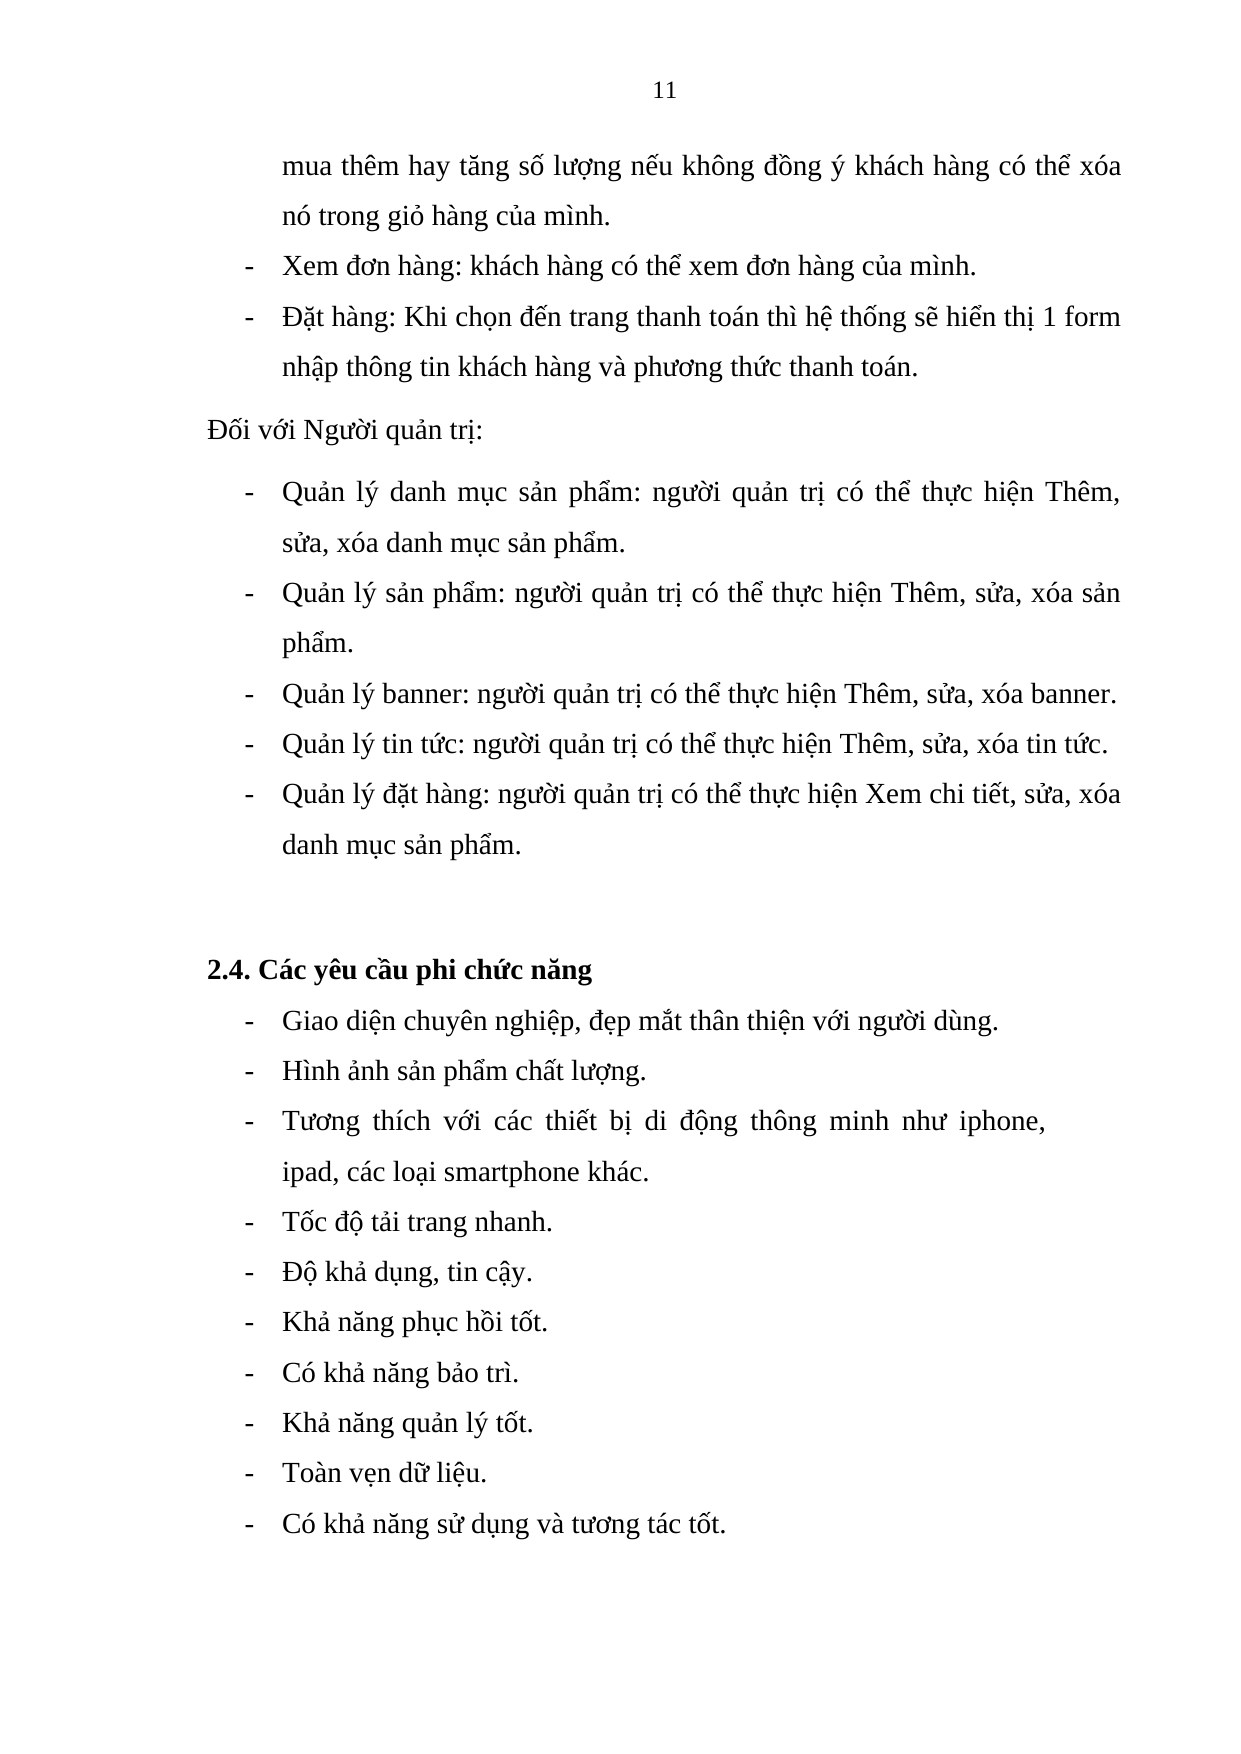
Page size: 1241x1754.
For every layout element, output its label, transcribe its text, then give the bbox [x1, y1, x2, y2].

list Có khả năng bảo trì. [244, 1355, 1047, 1388]
list Khả năng quản lý tốt. [244, 1405, 1047, 1439]
list Đặt hàng: Khi chọn đến trang thanh toán thì hệ thống sẽ hiển thị 1 form nhập thông tin khách hàng và phương thức thanh toán. [244, 299, 1122, 382]
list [244, 148, 1122, 232]
list Hình ảnh sản phẩm chất lượng. [244, 1053, 1047, 1087]
list Tương thích với các thiết bị di động thông minh như iphone, ipad, các loại smartphone khác. [244, 1103, 1047, 1187]
list Toàn vẹn dữ liệu. [244, 1456, 1047, 1489]
list Khả năng phục hồi tốt. [244, 1304, 1047, 1338]
list Độ khả dụng, tin cậy. [244, 1254, 1047, 1288]
list Quản lý tin tức: người quản trị có thể thực hiện Thêm, sửa, xóa tin tức. [244, 726, 1122, 760]
list Quản lý đặt hàng: người quản trị có thể thực hiện Xem chi tiết, sửa, xóa danh mục sản phẩm. [244, 776, 1122, 860]
list Có khả năng sử dụng và tương tác tốt. [244, 1506, 1047, 1539]
list Quản lý sản phẩm: người quản trị có thể thực hiện Thêm, sửa, xóa sản phẩm. [244, 575, 1122, 659]
text Đối với Người quản trị: [207, 412, 1122, 445]
subtitle 2.4. Các yêu cầu phi chức năng [207, 952, 1122, 986]
list Tốc độ tải trang nhanh. [244, 1204, 1047, 1237]
list Quản lý danh mục sản phẩm: người quản trị có thể thực hiện Thêm, sửa, xóa danh mục sản phẩm. [244, 474, 1122, 558]
list Giao diện chuyên nghiệp, đẹp mắt thân thiện với người dùng. [244, 1003, 1047, 1036]
list Quản lý banner: người quản trị có thể thực hiện Thêm, sửa, xóa banner. [244, 676, 1122, 709]
list Xem đơn hàng: khách hàng có thể xem đơn hàng của mình. [244, 248, 1122, 282]
